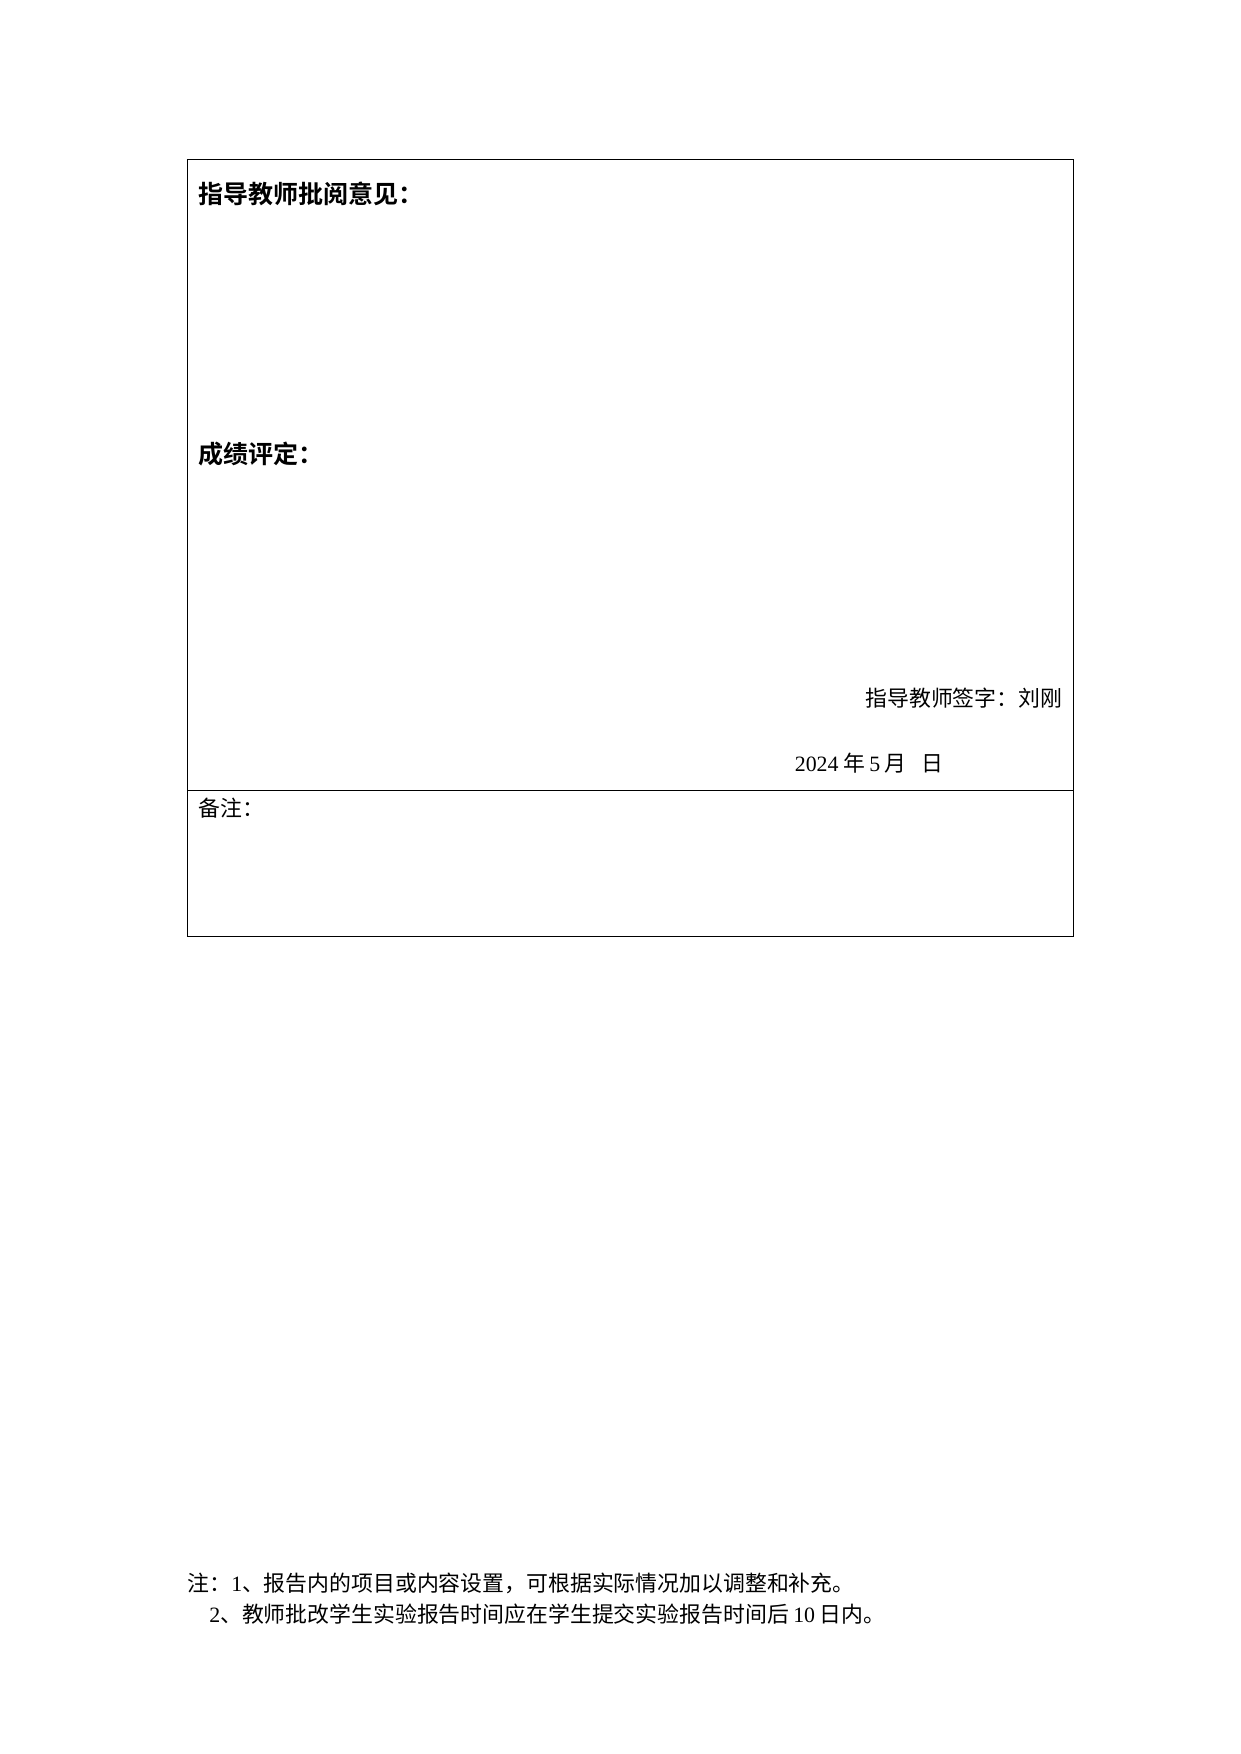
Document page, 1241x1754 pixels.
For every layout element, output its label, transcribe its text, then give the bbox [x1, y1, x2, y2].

table_header 指导教师批阅意见： 成绩评定： 指导教师签字：刘刚 2024年5月 日 [188, 160, 1073, 790]
table_cell 备注： [188, 791, 1073, 936]
